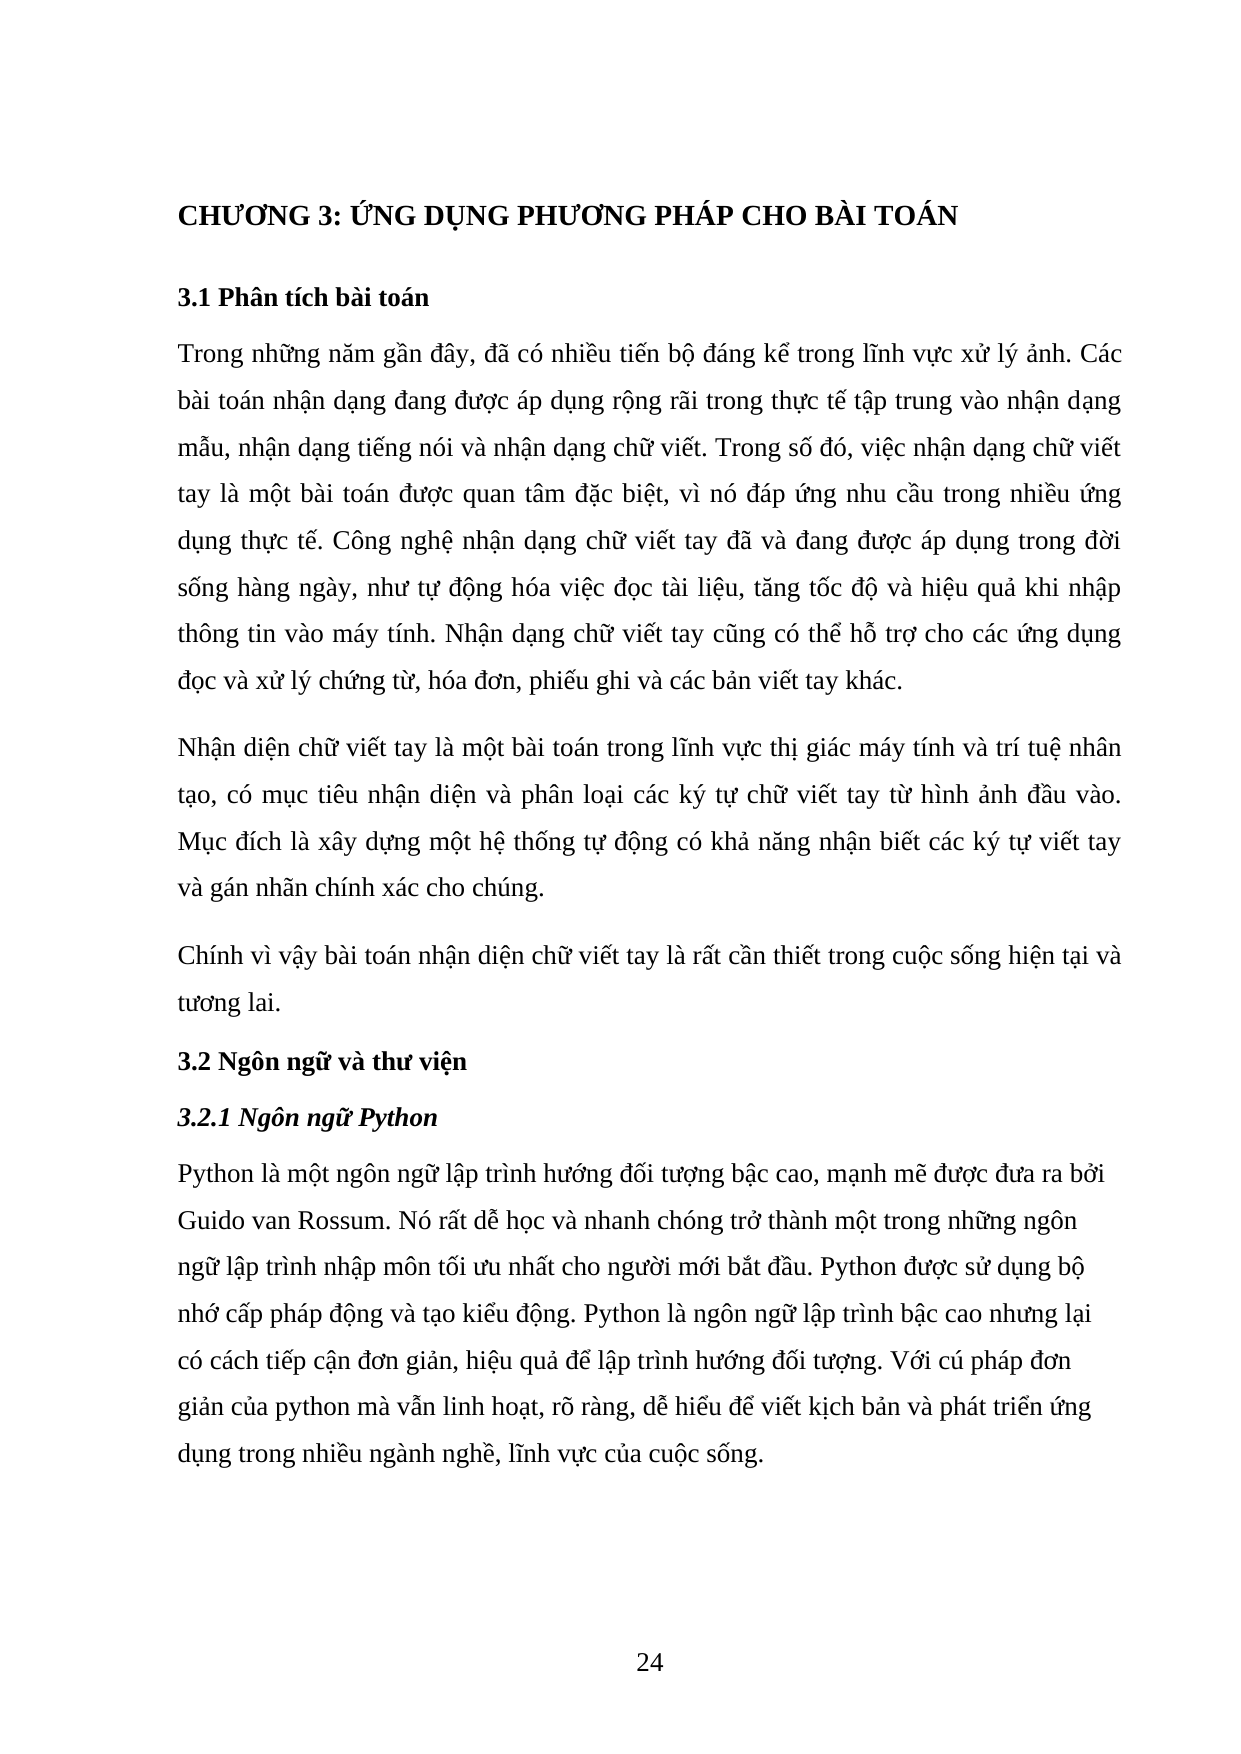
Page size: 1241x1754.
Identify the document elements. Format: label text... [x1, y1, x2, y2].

subtitle Ngôn ngữ và thư viện [177, 1045, 1122, 1076]
subtitle ỨNG DỤNG PHƯƠNG PHÁP CHO BÀI TOÁN [177, 198, 1122, 231]
text Nhận diện chữ viết tay là một bài toán trong lĩnh vực thị giác máy tính và trí tuệ nhân tạo, có mục tiêu nhận diện và phân loại các ký tự chữ viết tay từ hình ảnh đầu vào. Mục đích là xây dựng một hệ thống tự động có khả năng nhận biết các ký tự viết tay và gán nhãn chính xác cho chúng. [177, 732, 1122, 903]
text Python là một ngôn ngữ lập trình hướng đối tượng bậc cao, mạnh mẽ được đưa ra bởi Guido van Rossum. Nó rất dễ học và nhanh chóng trở thành một trong những ngôn ngữ lập trình nhập môn tối ưu nhất cho người mới bắt đầu. Python được sử dụng bộ nhớ cấp pháp động và tạo kiểu động. Python là ngôn ngữ lập trình bậc cao nhưng lại có cách tiếp cận đơn giản, hiệu quả để lập trình hướng đối tượng. Với cú pháp đơn giản của python mà vẫn linh hoạt, rõ ràng, dễ hiểu để viết kịch bản và phát triển ứng dụng trong nhiều ngành nghề, lĩnh vực của cuộc sống. [177, 1157, 1122, 1468]
text Chính vì vậy bài toán nhận diện chữ viết tay là rất cần thiết trong cuộc sống hiện tại và tương lai. [177, 939, 1122, 1017]
text Trong những năm gần đây, đã có nhiều tiến bộ đáng kể trong lĩnh vực xử lý ảnh. Các bài toán nhận dạng đang được áp dụng rộng rãi trong thực tế tập trung vào nhận dạng mẫu, nhận dạng tiếng nói và nhận dạng chữ viết. Trong số đó, việc nhận dạng chữ viết tay là một bài toán được quan tâm đặc biệt, vì nó đáp ứng nhu cầu trong nhiều ứng dụng thực tế. Công nghệ nhận dạng chữ viết tay đã và đang được áp dụng trong đời sống hàng ngày, như tự động hóa việc đọc tài liệu, tăng tốc độ và hiệu quả khi nhập thông tin vào máy tính. Nhận dạng chữ viết tay cũng có thể hỗ trợ cho các ứng dụng đọc và xử lý chứng từ, hóa đơn, phiếu ghi và các bản viết tay khác. [177, 337, 1122, 695]
subtitle Ngôn ngữ Python [177, 1101, 1122, 1132]
subtitle Phân tích bài toán [177, 281, 1122, 312]
